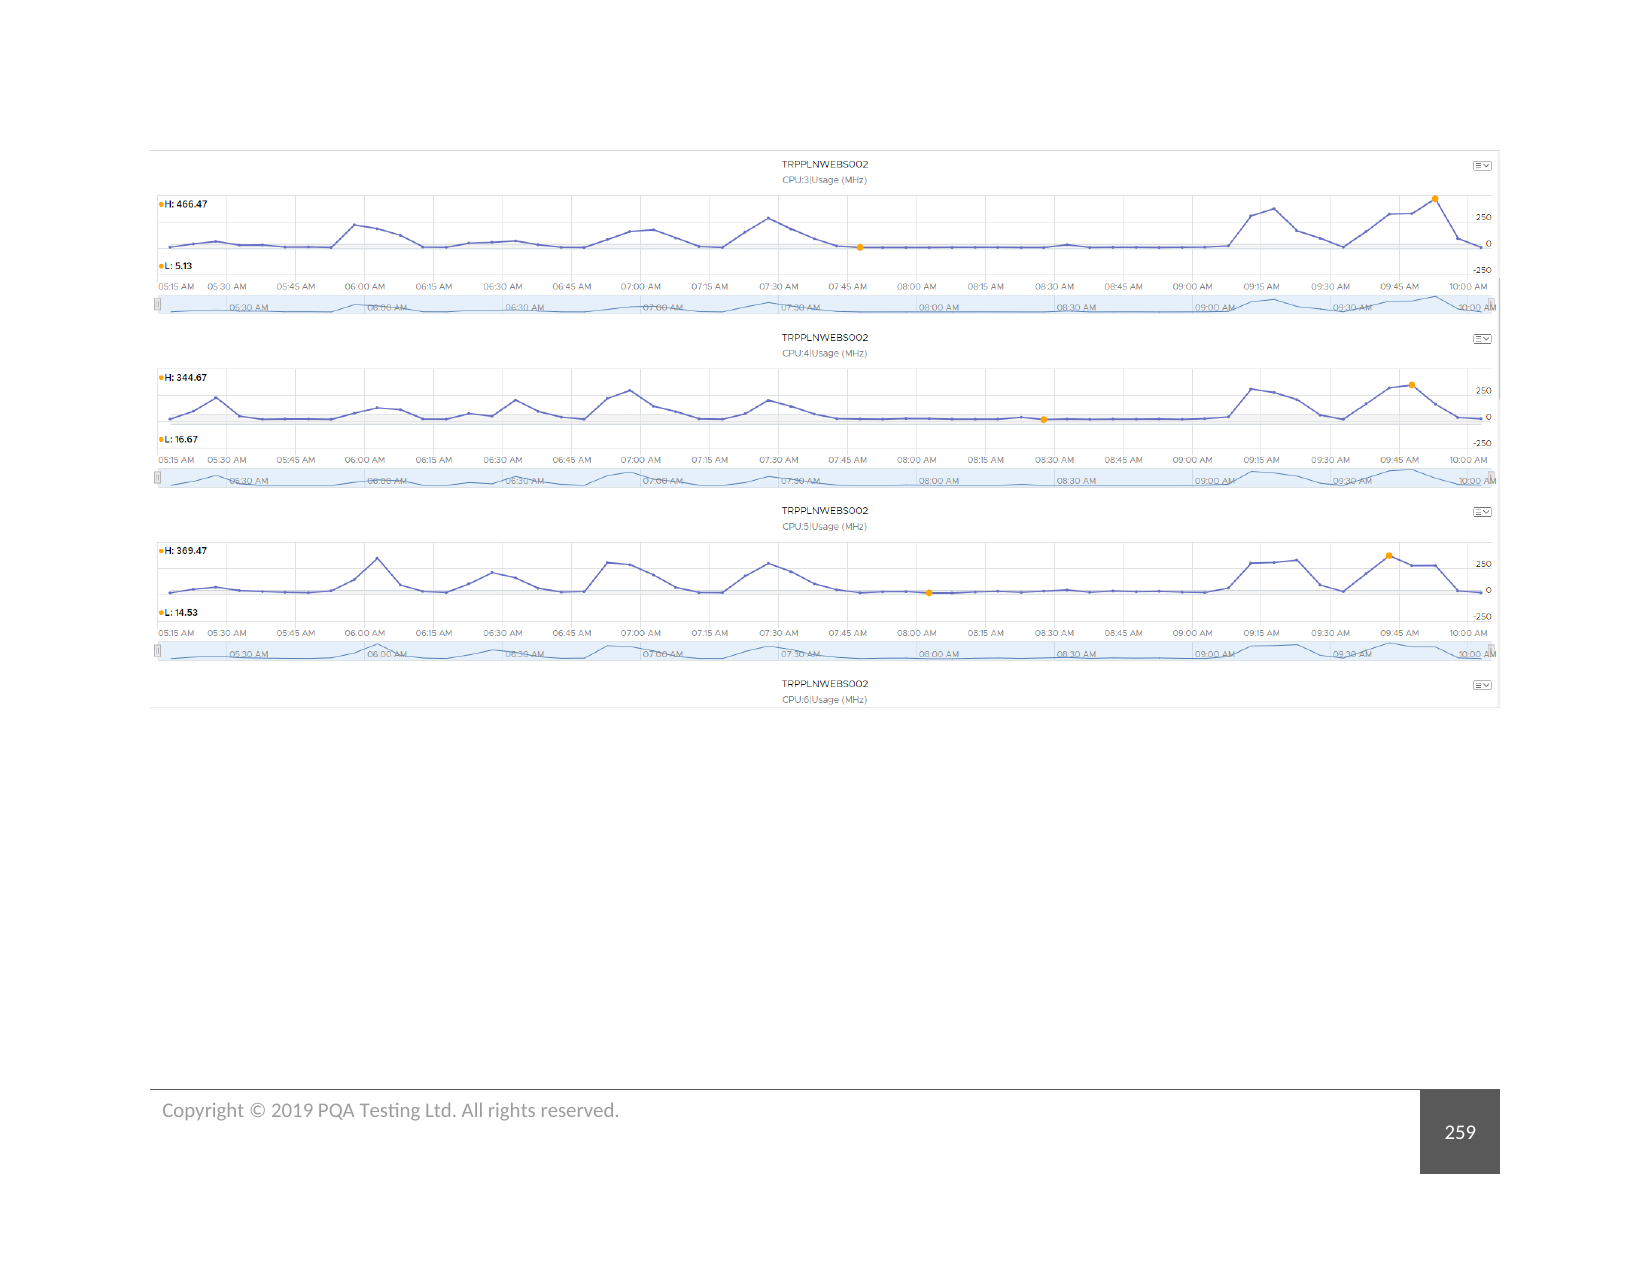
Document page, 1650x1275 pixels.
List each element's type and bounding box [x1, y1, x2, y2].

picture [150, 150, 1500, 708]
